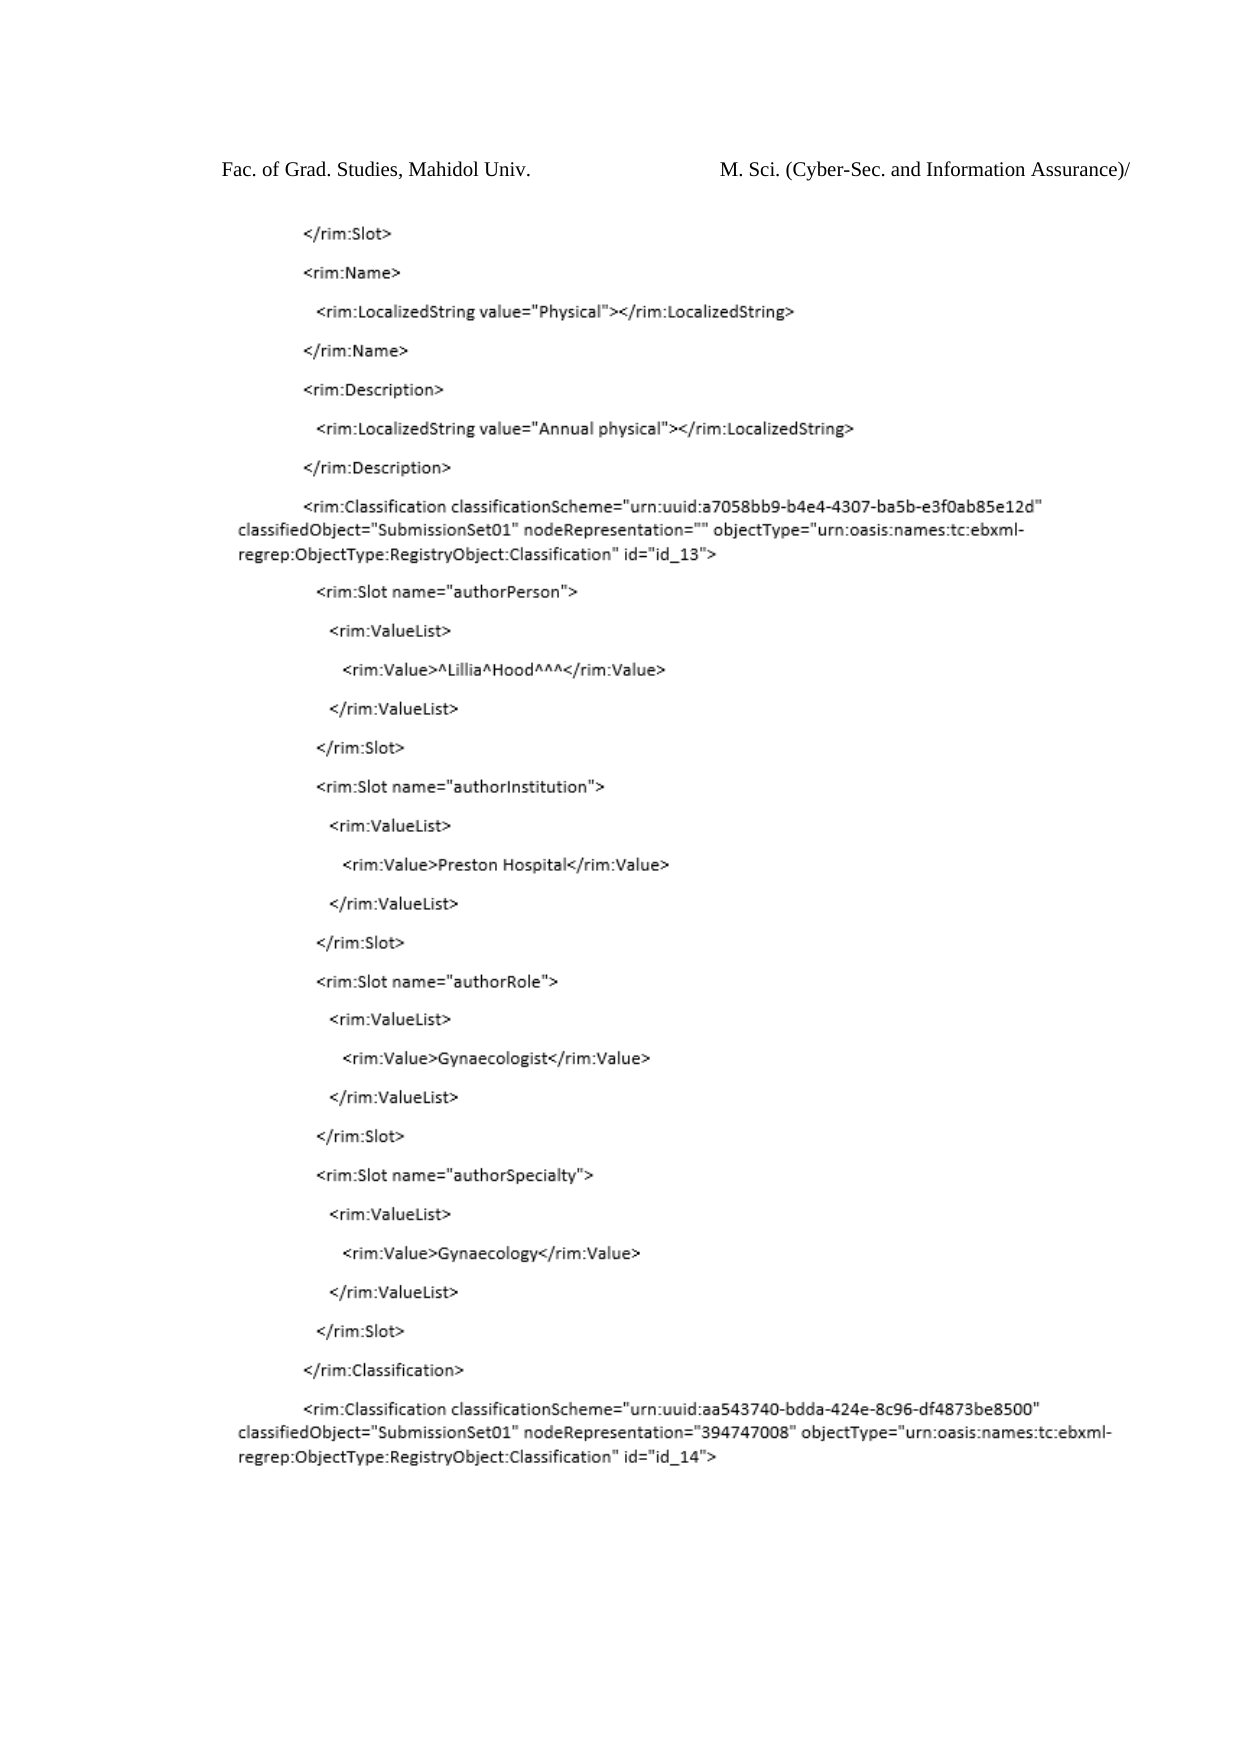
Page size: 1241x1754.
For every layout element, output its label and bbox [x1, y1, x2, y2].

picture [221, 221, 1131, 1473]
